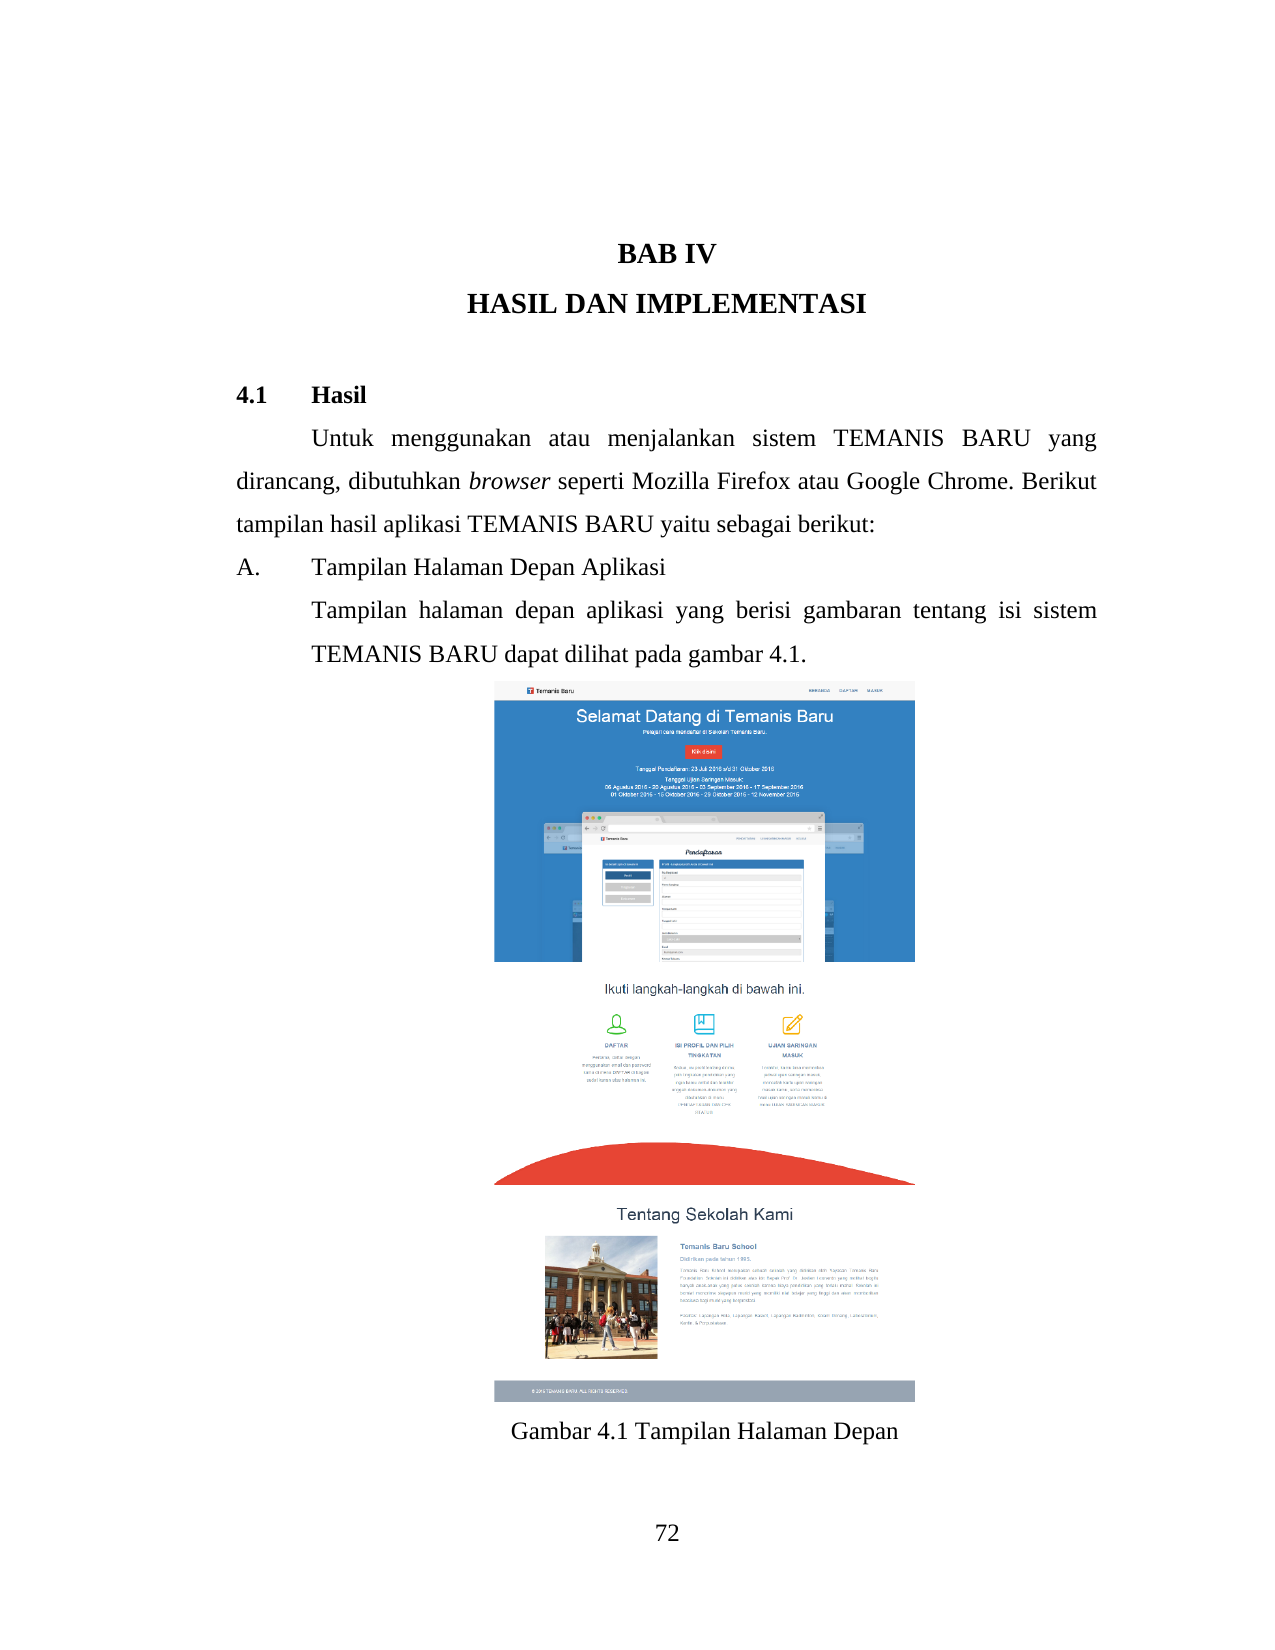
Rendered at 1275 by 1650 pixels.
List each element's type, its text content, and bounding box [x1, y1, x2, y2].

text Untuk menggunakan atau menjalankan sistem TEMANIS BARU yang dirancang, dibutuhkan browser seperti Mozilla Firefox atau Google Chrome. Berikut tampilan hasil aplikasi TEMANIS BARU yaitu sebagai berikut: [236, 423, 1098, 538]
text HASIL DAN IMPLEMENTASI [236, 287, 1098, 320]
text 4.1 Hasil [236, 380, 1098, 409]
picture [494, 681, 915, 1402]
text BAB IV [236, 236, 1098, 270]
list Gambar 4.1 Tampilan Halaman Depan [311, 1416, 1098, 1444]
list Tampilan halaman depan aplikasi yang berisi gambaran tentang isi sistem TEMANIS BARU dapat dilihat pada gambar 4.1. [311, 596, 1098, 667]
list Tampilan Halaman Depan Aplikasi [236, 552, 1098, 581]
